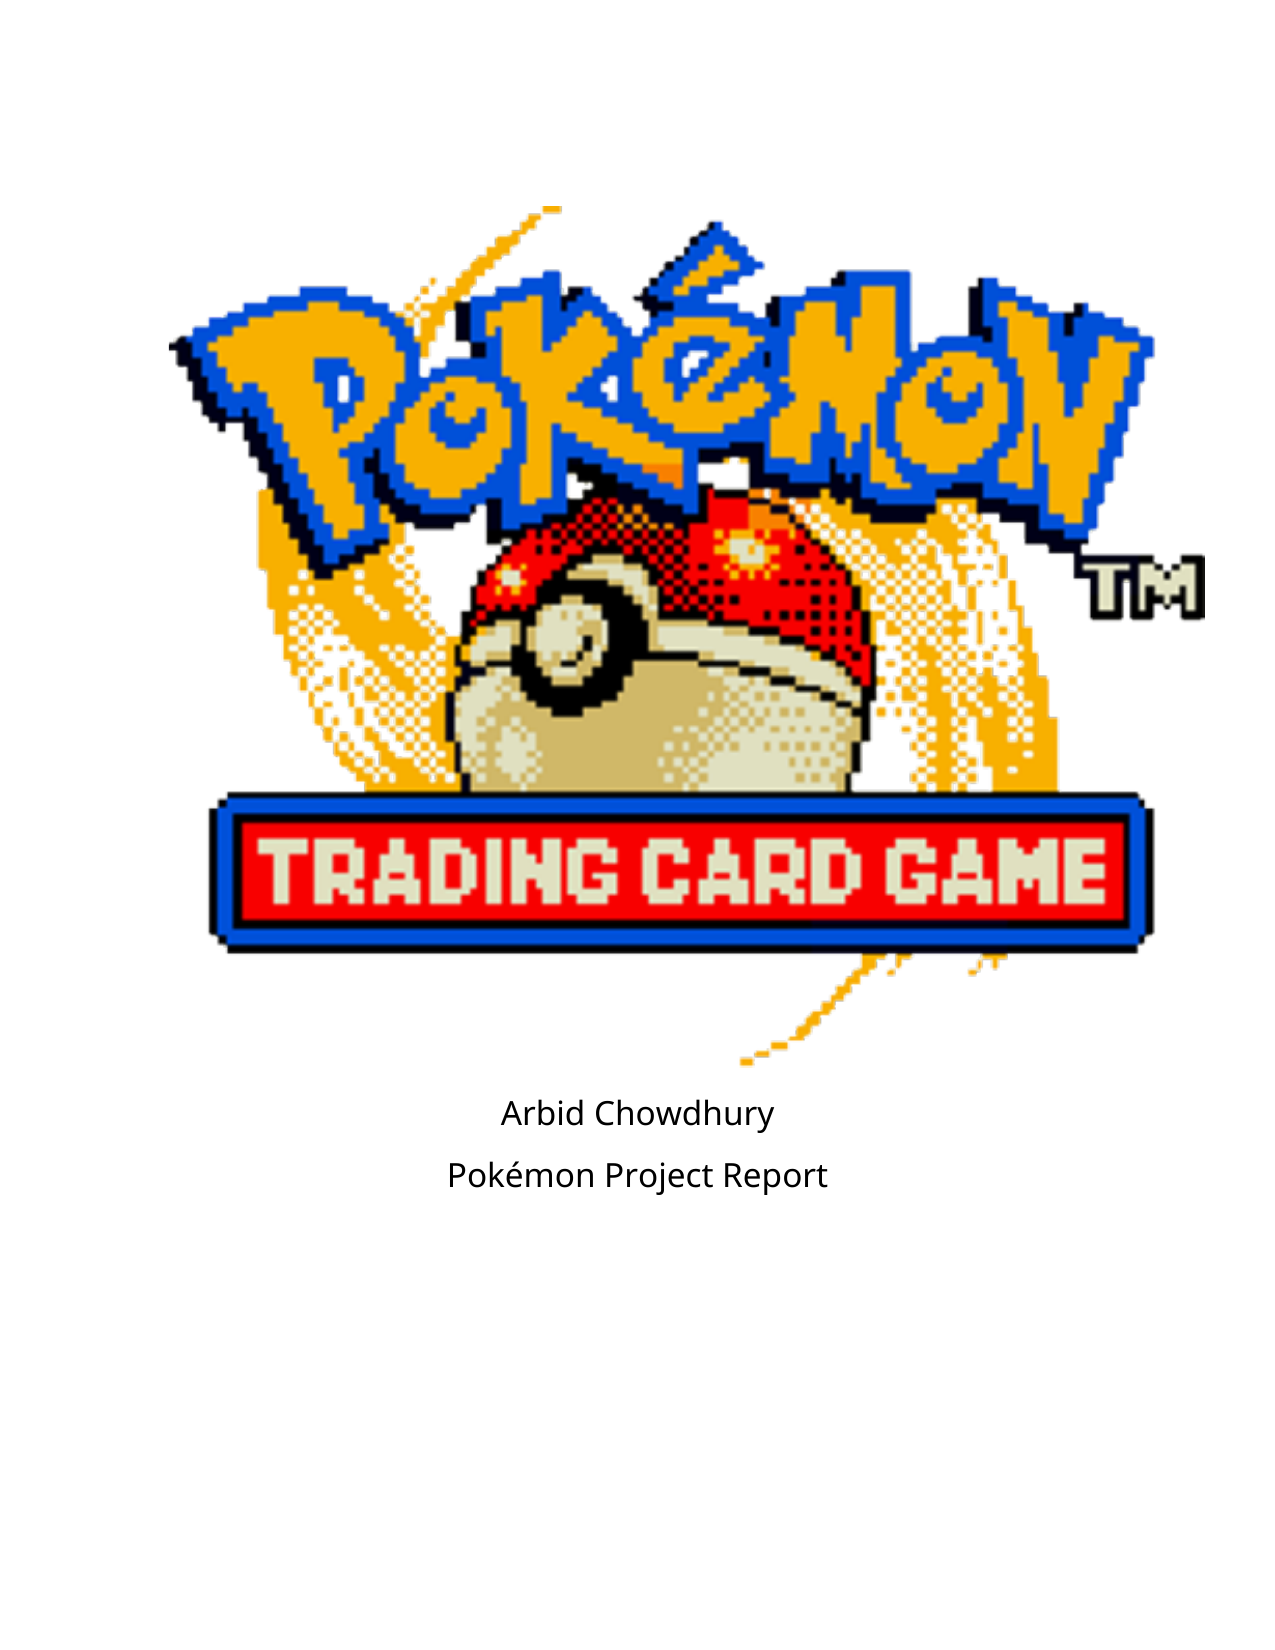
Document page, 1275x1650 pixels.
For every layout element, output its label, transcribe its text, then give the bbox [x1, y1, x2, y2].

text Arbid Chowdhury [150, 1090, 1125, 1136]
text Pokémon Project Report [150, 1152, 1125, 1198]
